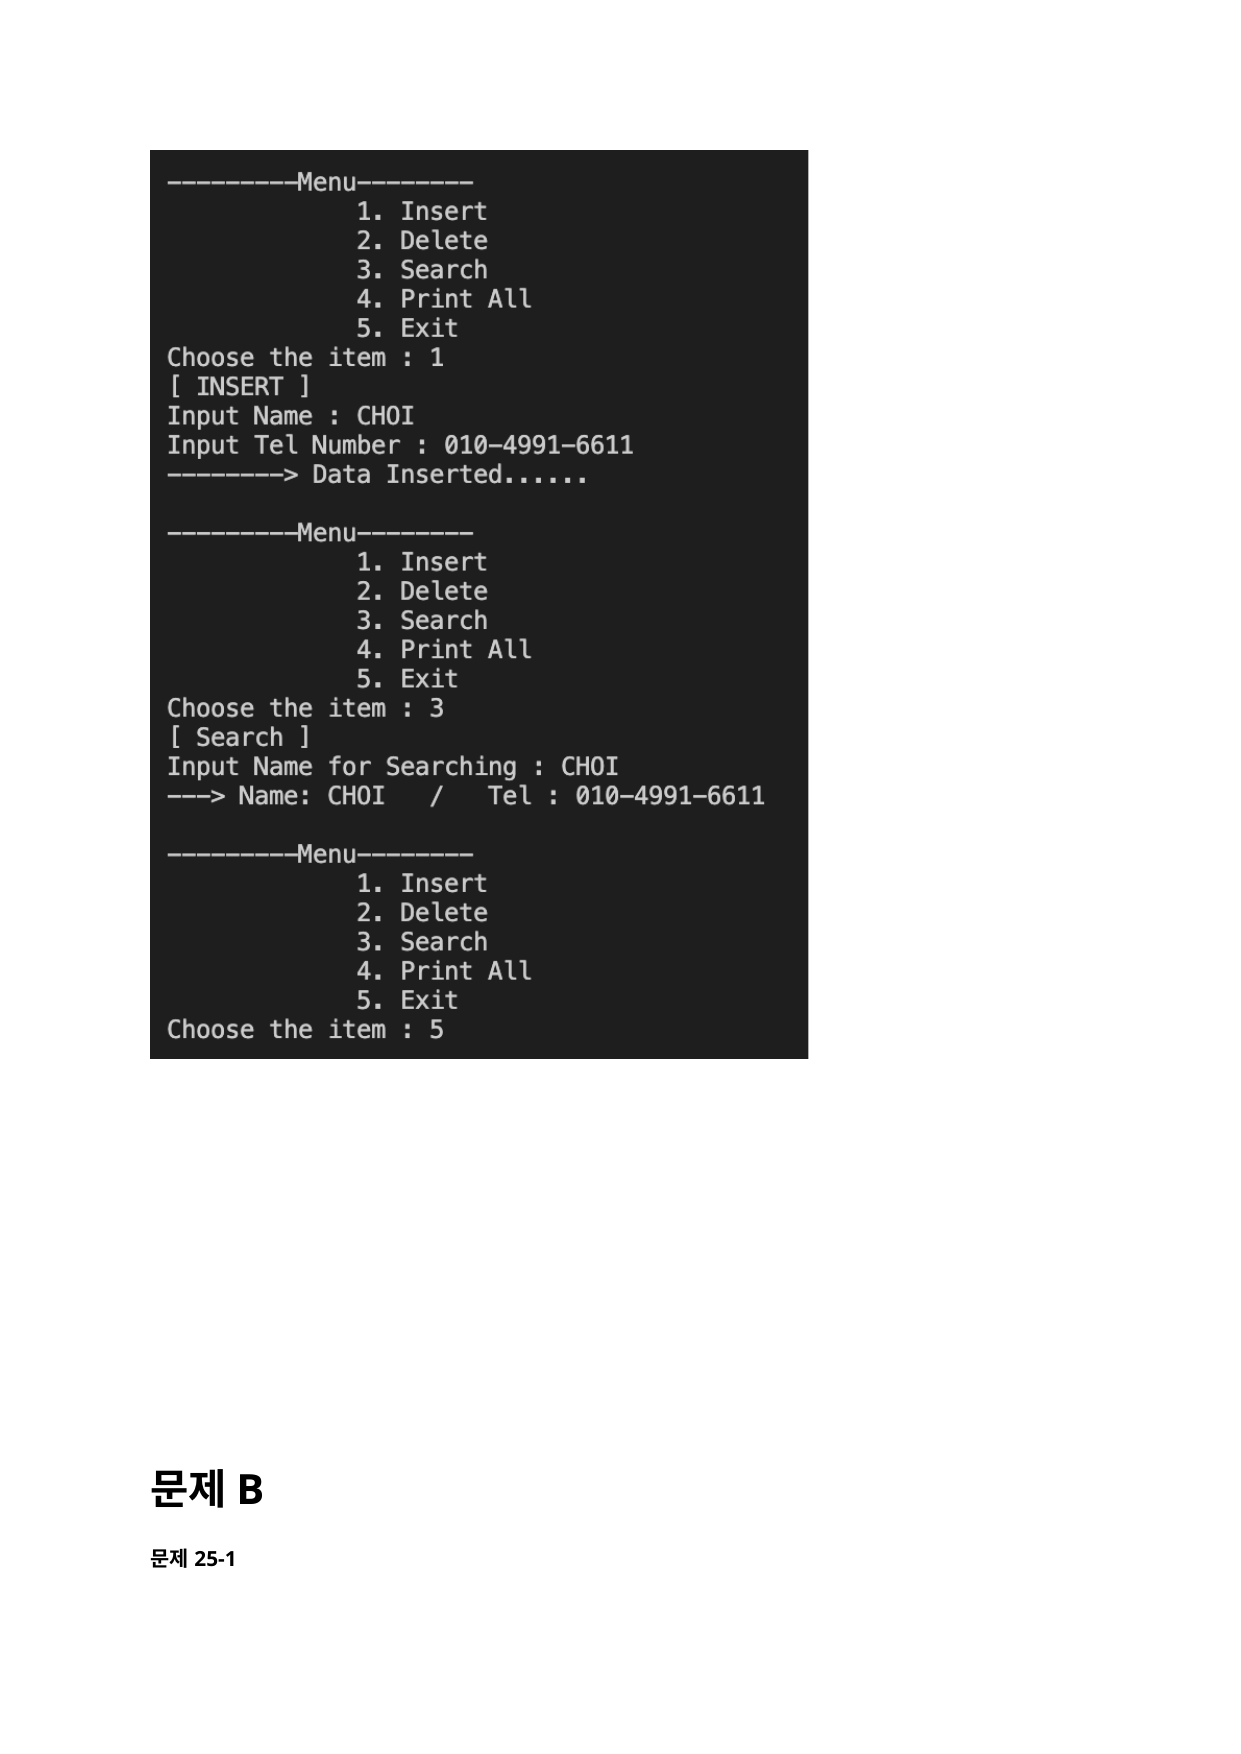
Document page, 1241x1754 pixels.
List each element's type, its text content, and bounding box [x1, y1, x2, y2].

text 문제 B [150, 1456, 1090, 1516]
text 문제 25-1 [150, 1542, 1090, 1572]
picture [150, 150, 809, 1059]
